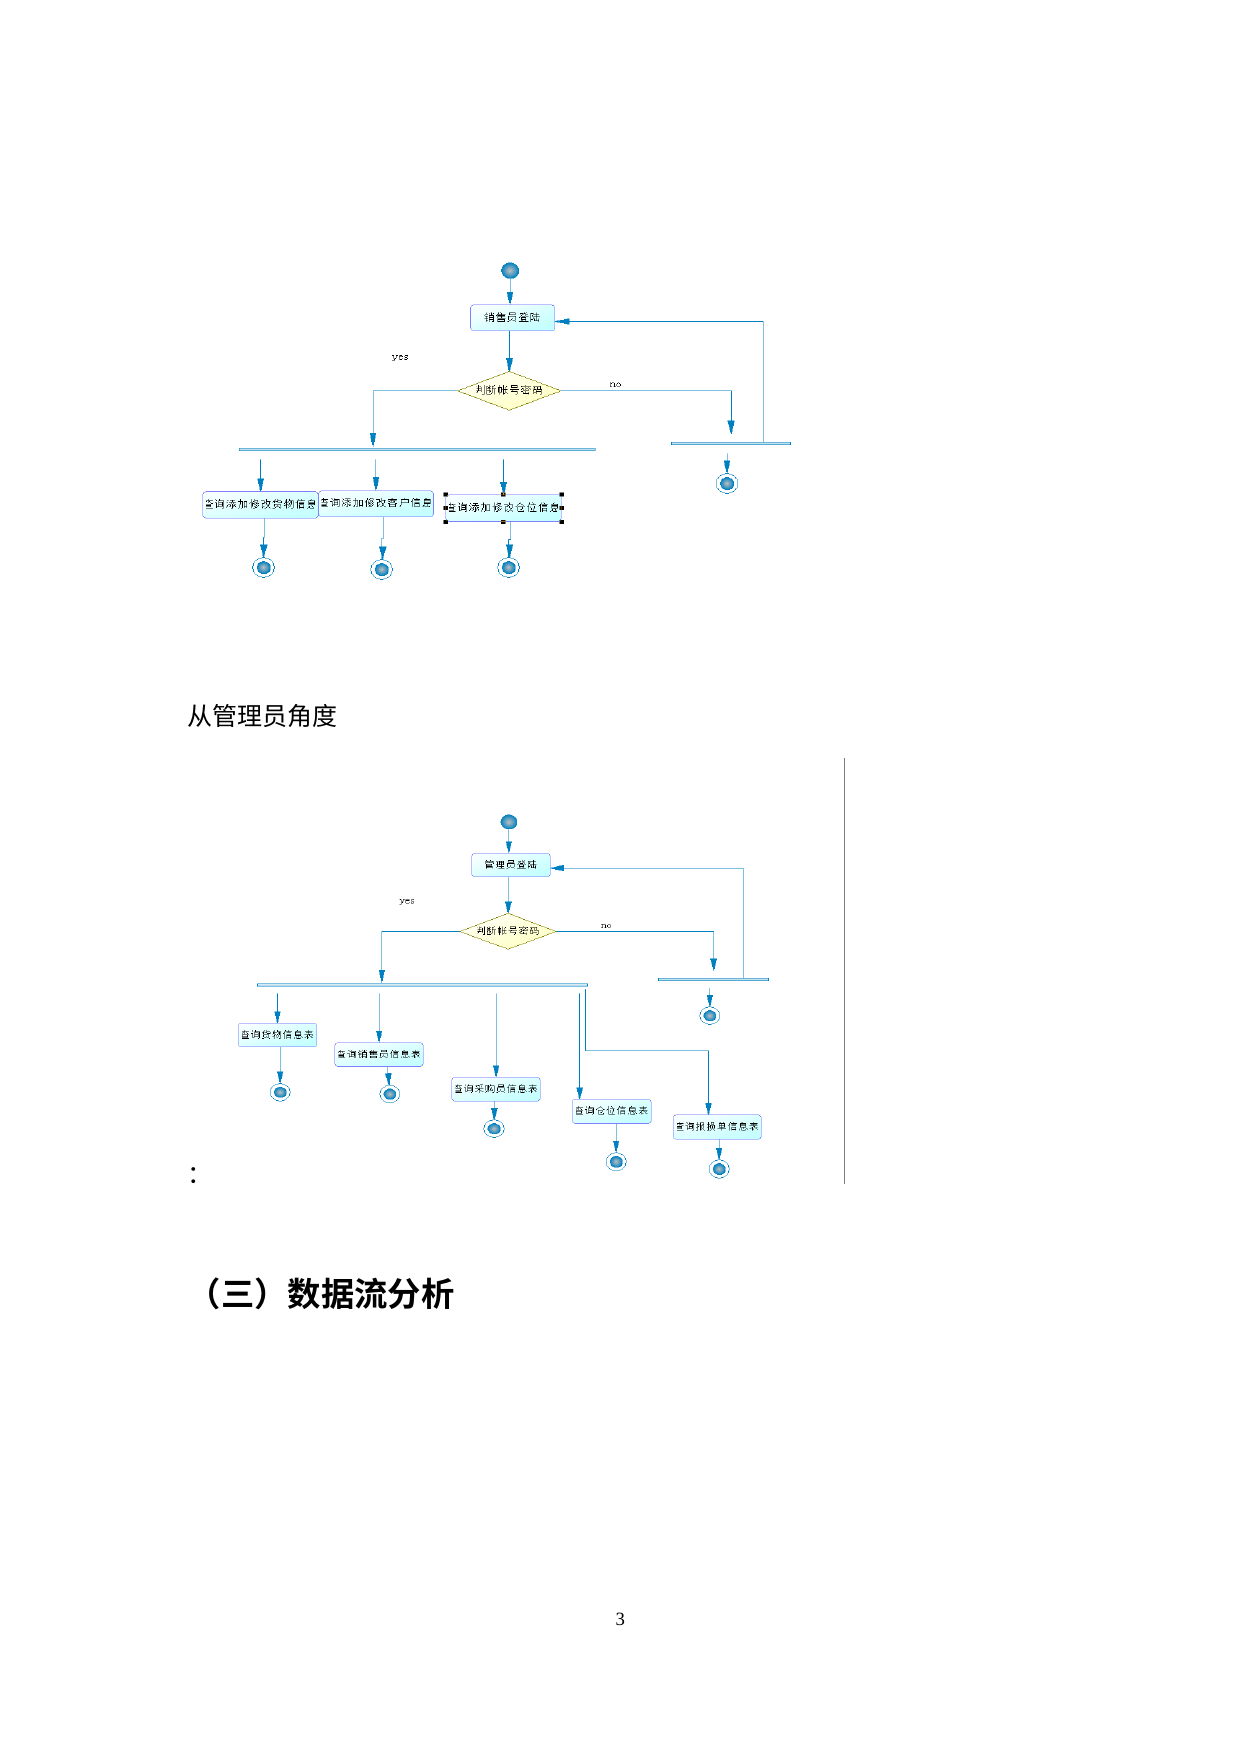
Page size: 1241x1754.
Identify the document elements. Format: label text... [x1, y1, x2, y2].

picture [212, 758, 857, 1184]
text （三）数据流分析 [187, 1259, 1053, 1324]
text 从管理员角度 [187, 682, 1053, 747]
picture [187, 162, 860, 622]
